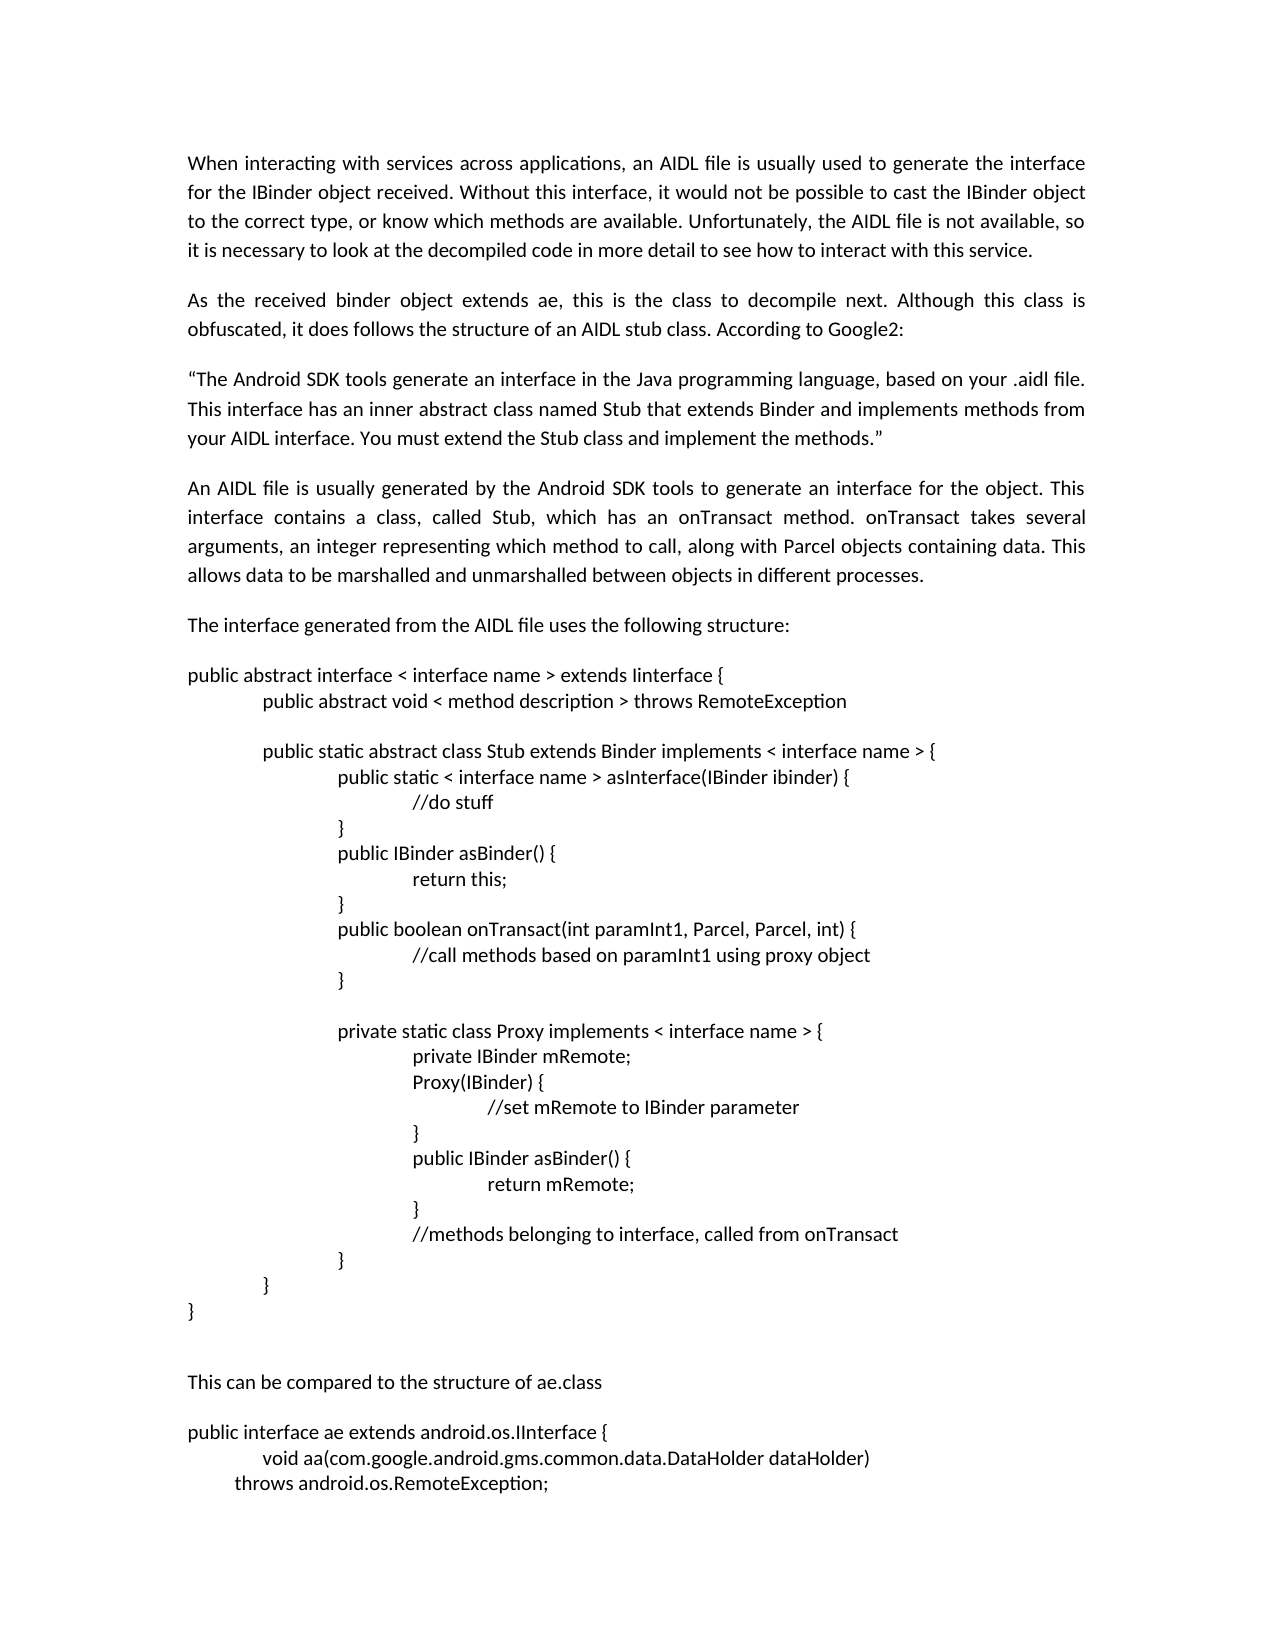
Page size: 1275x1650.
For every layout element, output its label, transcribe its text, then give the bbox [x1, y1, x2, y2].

text The interface generated from the AIDL file uses the following structure: [187, 612, 1087, 638]
text } [187, 815, 1087, 840]
text public IBinder asBinder() { [187, 840, 1087, 866]
text } [187, 1272, 1087, 1298]
text } [187, 891, 1087, 917]
text } [187, 1298, 1087, 1323]
text public abstract void < method description > throws RemoteException [187, 688, 1087, 713]
text //methods belonging to interface, called from onTransact [187, 1222, 1087, 1247]
text } [187, 1120, 1087, 1145]
text public interface ae extends android.os.IInterface { [187, 1419, 1087, 1445]
text “The Android SDK tools generate an interface in the Java programming language, based on your .aidl file. This interface has an inner abstract class named Stub that extends Binder and implements methods from your AIDL interface. You must extend the Stub class and implement the methods.” [187, 367, 1087, 450]
text void aa(com.google.android.gms.common.data.DataHolder dataHolder) [187, 1445, 1087, 1470]
text } [187, 1196, 1087, 1222]
text As the received binder object extends ae, this is the class to decompile next. Although this class is obfuscated, it does follows the structure of an AIDL stub class. According to Google2: [187, 287, 1087, 342]
text //call methods based on paramInt1 using proxy object [187, 942, 1087, 967]
text //set mRemote to IBinder parameter [187, 1094, 1087, 1120]
text } [187, 967, 1087, 993]
text public static abstract class Stub extends Binder implements < interface name > { [187, 739, 1087, 764]
text public abstract interface < interface name > extends Iinterface { [187, 662, 1087, 688]
text return mRemote; [187, 1171, 1087, 1196]
text throws android.os.RemoteException; [187, 1470, 1087, 1496]
text Proxy(IBinder) { [187, 1069, 1087, 1094]
text //do stuff [187, 789, 1087, 815]
text This can be compared to the structure of ae.class [187, 1369, 1087, 1395]
text An AIDL file is usually generated by the Android SDK tools to generate an interface for the object. This interface contains a class, called Stub, which has an onTransact method. onTransact takes several arguments, an integer representing which method to call, along with Parcel objects containing data. This allows data to be marshalled and unmarshalled between objects in different processes. [187, 475, 1087, 588]
text private static class Proxy implements < interface name > { [187, 1018, 1087, 1044]
text When interacting with services across applications, an AIDL file is usually used to generate the interface for the IBinder object received. Without this interface, it would not be possible to cast the IBinder object to the correct type, or know which methods are available. Unfortunately, the AIDL file is not available, so it is necessary to look at the decompiled code in more detail to see how to interact with this service. [187, 150, 1087, 263]
text return this; [187, 866, 1087, 891]
text public static < interface name > asInterface(IBinder ibinder) { [187, 764, 1087, 789]
text public boolean onTransact(int paramInt1, Parcel, Parcel, int) { [187, 917, 1087, 942]
text } [187, 1247, 1087, 1272]
text private IBinder mRemote; [187, 1044, 1087, 1069]
text public IBinder asBinder() { [187, 1145, 1087, 1171]
